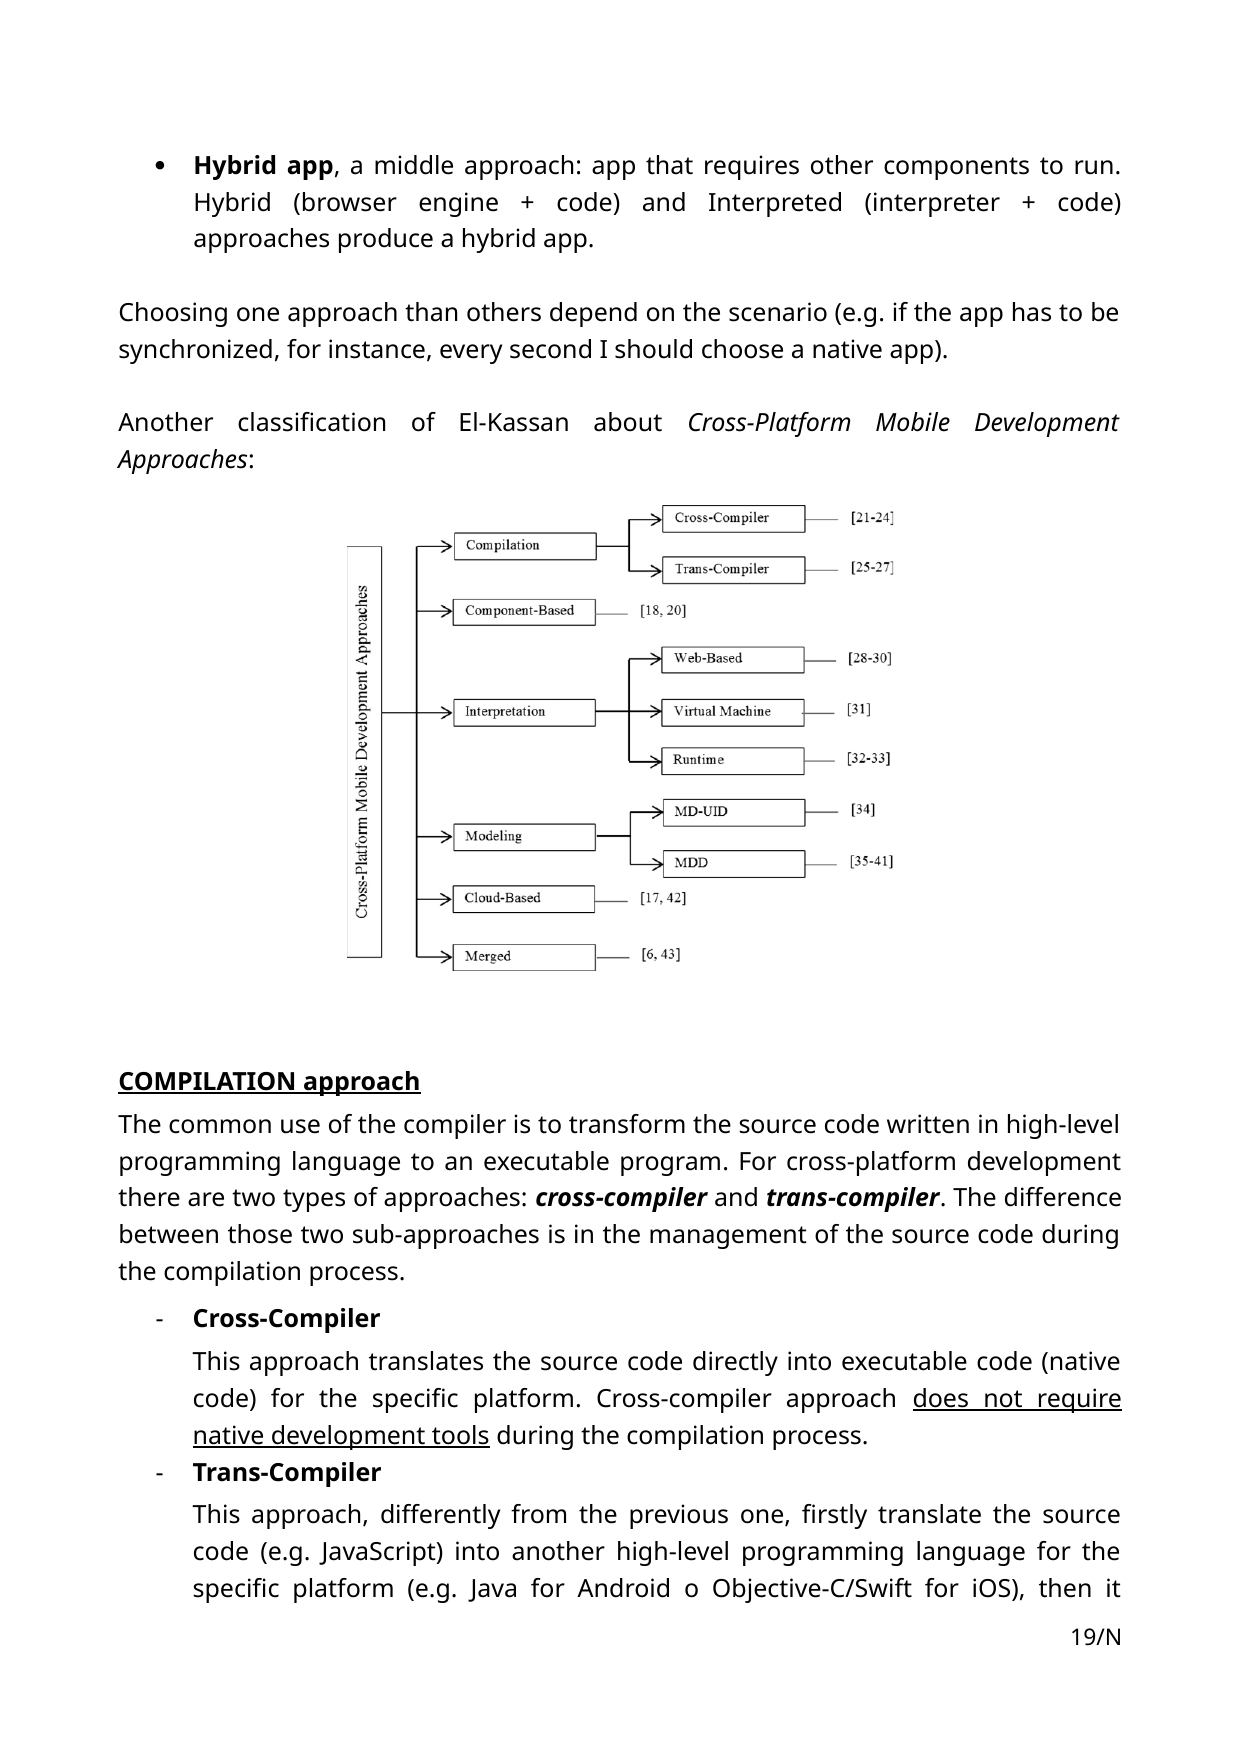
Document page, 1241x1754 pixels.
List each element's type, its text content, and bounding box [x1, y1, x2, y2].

list Cross-Compiler [155, 1301, 1122, 1335]
text Another classification of El-Kassan about Cross-Platform Mobile Development Approaches: [118, 405, 1122, 476]
list Trans-Compiler [155, 1454, 1122, 1488]
text COMPILATION approach [118, 1063, 1122, 1098]
list Hybrid app, a middle approach: app that requires other components to run. Hybrid (browser engine + code) and Interpreted (interpreter + code) approaches produce a hybrid app. [156, 148, 1122, 255]
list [192, 1497, 1122, 1605]
list This approach translates the source code directly into executable code (native code) for the specific platform. Cross-compiler approach does not require native development tools during the compilation process. [192, 1344, 1122, 1451]
text The common use of the compiler is to transform the source code written in high-level programming language to an executable program. For cross-platform development there are two types of approaches: cross-compiler and trans-compiler. The difference between those two sub-approaches is in the management of the source code during the compilation process. [118, 1107, 1122, 1288]
text Choosing one approach than others depend on the scenario (e.g. if the app has to be synchronized, for instance, every second I should choose a native app). [118, 295, 1122, 366]
